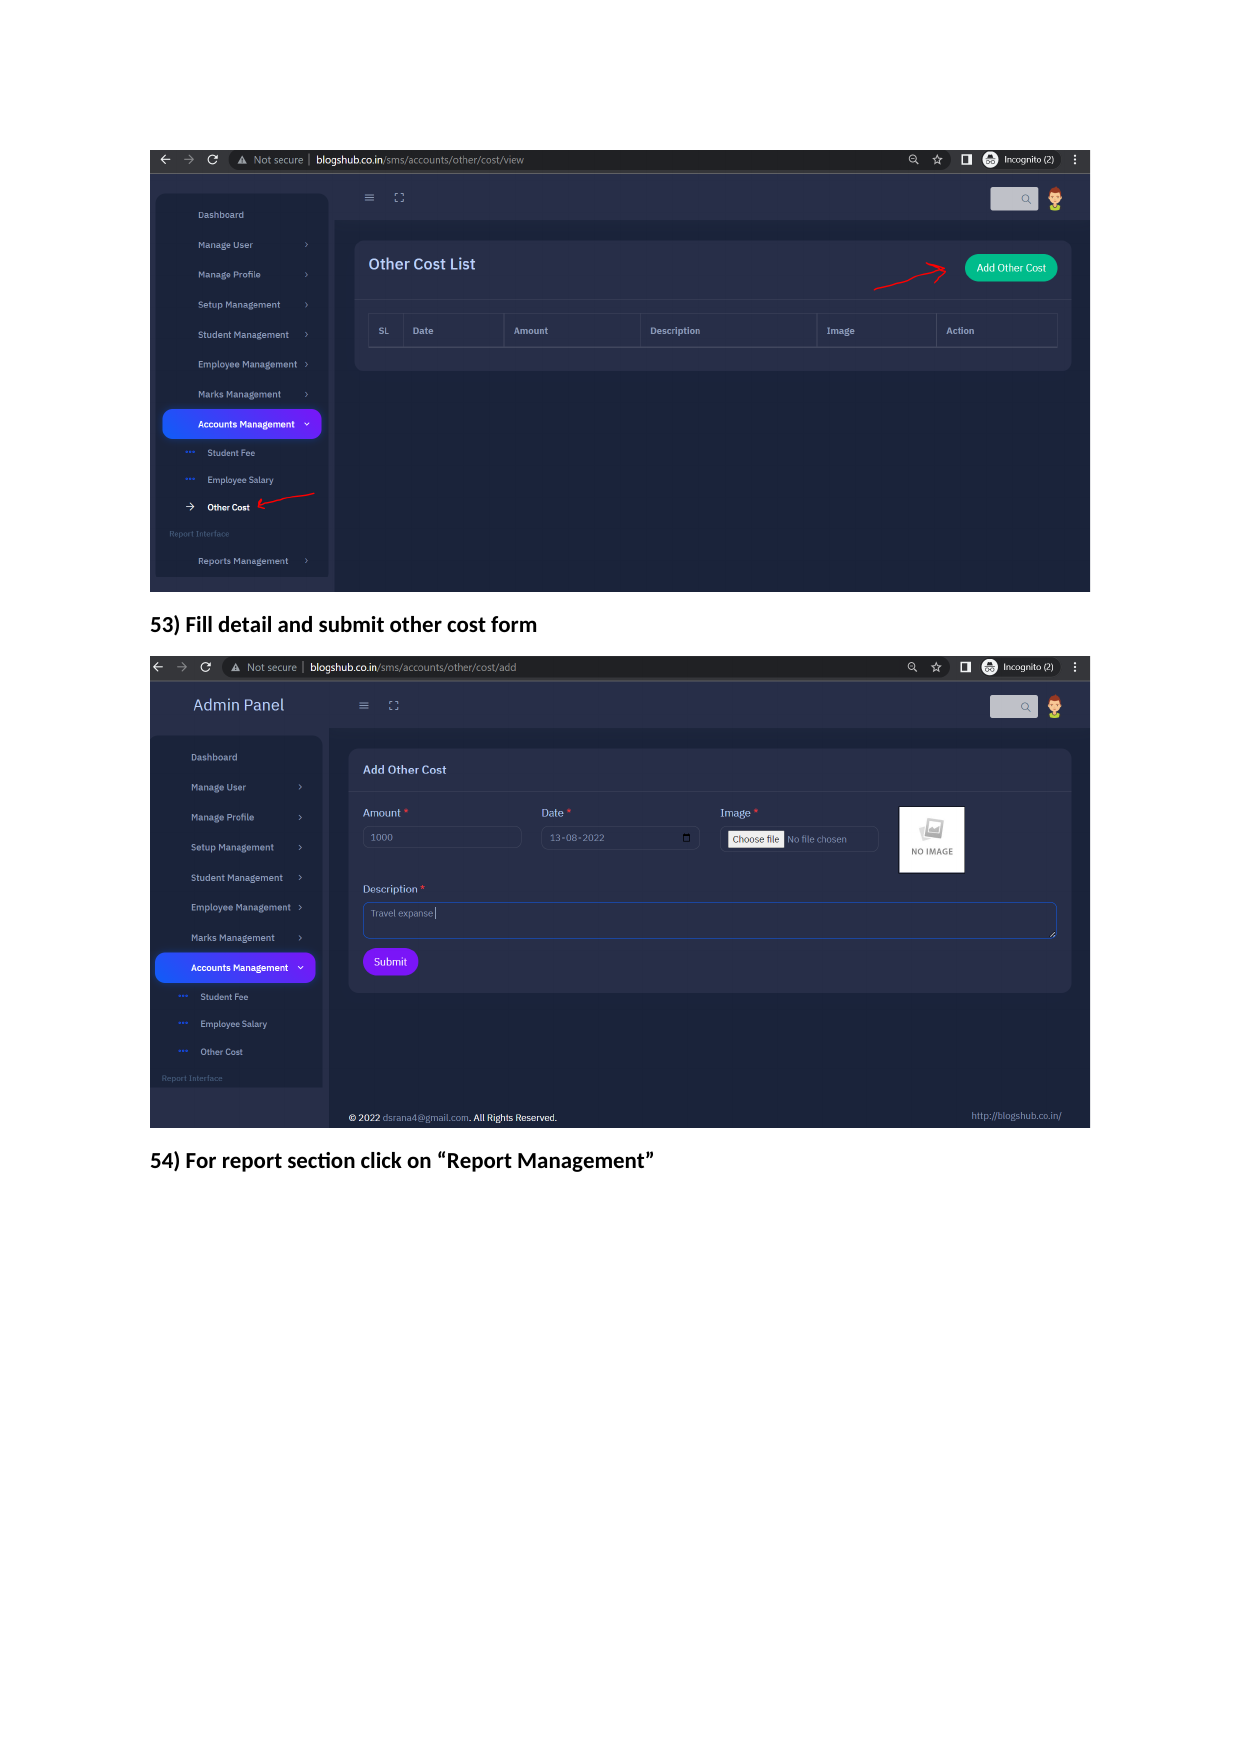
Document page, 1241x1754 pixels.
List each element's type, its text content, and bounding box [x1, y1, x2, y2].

picture [150, 150, 1091, 592]
text 53) Fill detail and submit other cost form [150, 610, 1090, 638]
text 54) For report section click on “Report Management” [150, 1146, 1090, 1174]
picture [150, 656, 1091, 1128]
